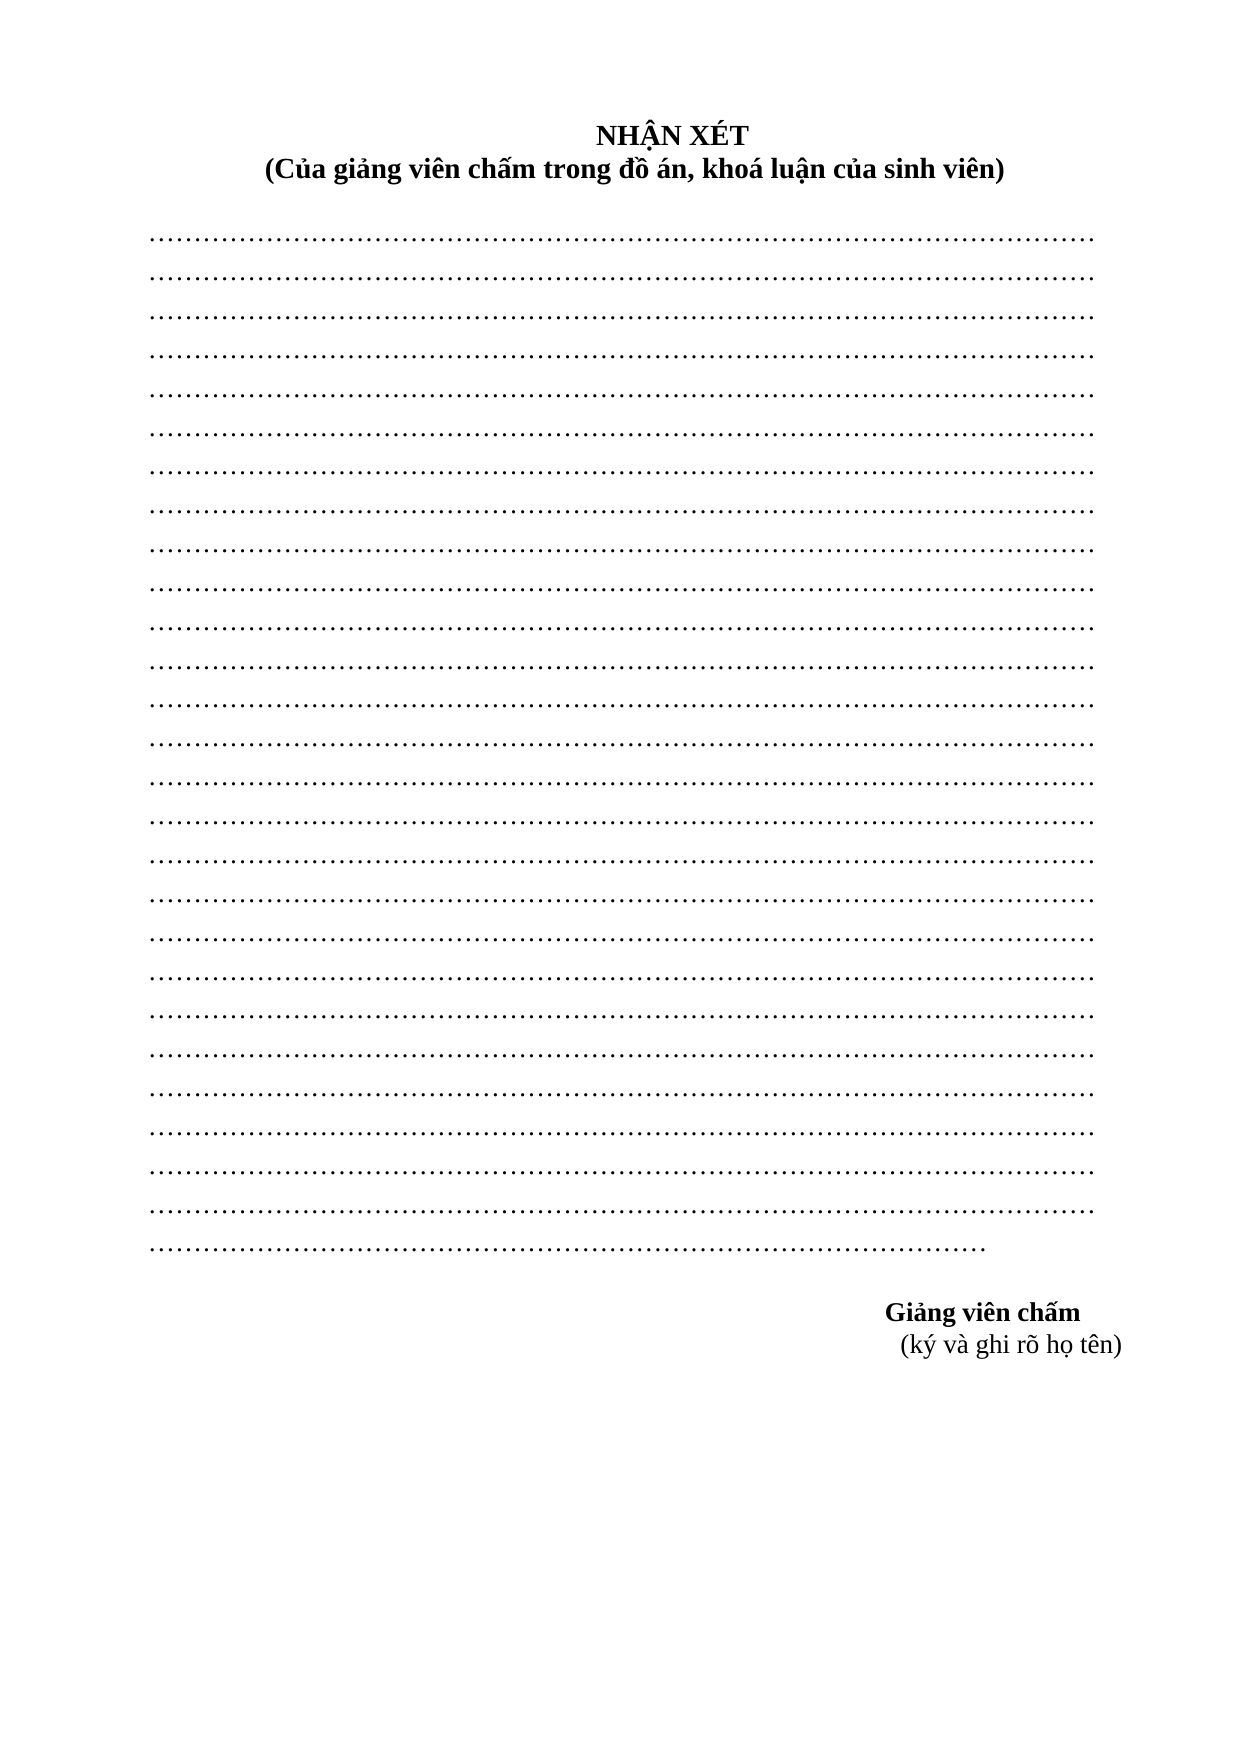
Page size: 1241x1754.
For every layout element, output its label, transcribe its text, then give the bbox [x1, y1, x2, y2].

text NHẬN XÉT [223, 118, 1122, 152]
text ………………………………………………………………………………………………………………………………………………………………………………………………………………………………………………………………………………………………………………………………………………………………………………………………………………………………………………………………………………………………………………………………………………………………………………………………………………………………………………………………………………………………………………………………………………………………………………………………………………………………………………………………………………………………………………………………………………………………………………………………………………………………………………………………………………………………………………………………………………………………………………………………………………………………………………………………………………………………………………………………………………………………………………………………………………………………………………………………………………………………………………………………………………………………………………………………………………………………………………………………………………………………………………………………………………………………………………………………………………………………………………………………………………………………………………………………………………………………………………………………………………………………………………………………………………………………………………………………………………………………………………………………………………………………… [148, 216, 1122, 1102]
text (ký và ghi rõ họ tên) [148, 1328, 1122, 1359]
text ………………………………………………………………………………………………………………………………………………………………………………………………………………………………………………………………………………………………………………………………………………………………………… [148, 1110, 1122, 1258]
text (Của giảng viên chấm trong đồ án, khoá luận của sinh viên) [148, 152, 1122, 185]
text Giảng viên chấm [748, 1297, 1122, 1328]
